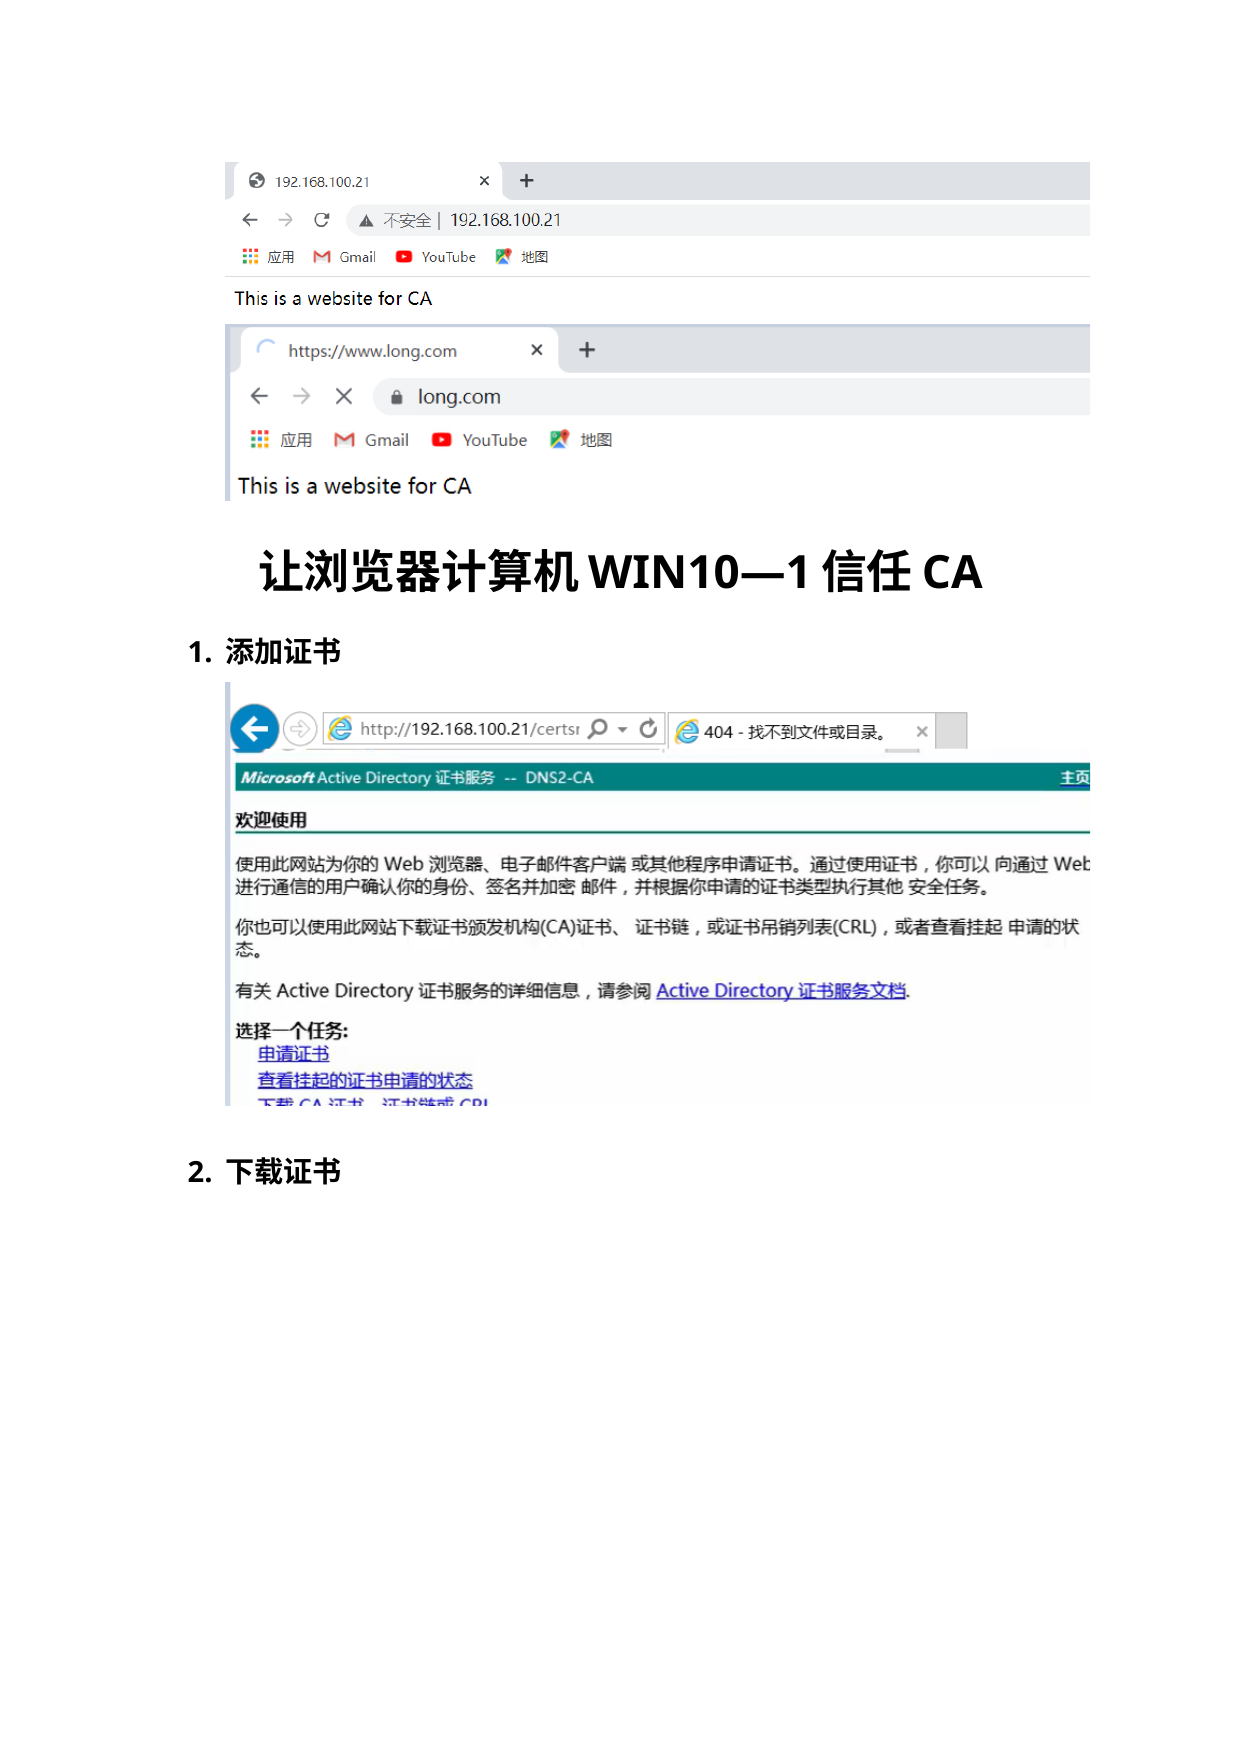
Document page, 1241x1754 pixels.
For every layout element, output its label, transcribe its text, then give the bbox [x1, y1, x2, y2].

list 下载证书 [187, 1137, 1053, 1202]
text 让浏览器计算机WIN10—1信任CA [187, 519, 1053, 617]
picture [225, 162, 1091, 501]
picture [225, 682, 1091, 1106]
list 添加证书 [187, 617, 1053, 682]
